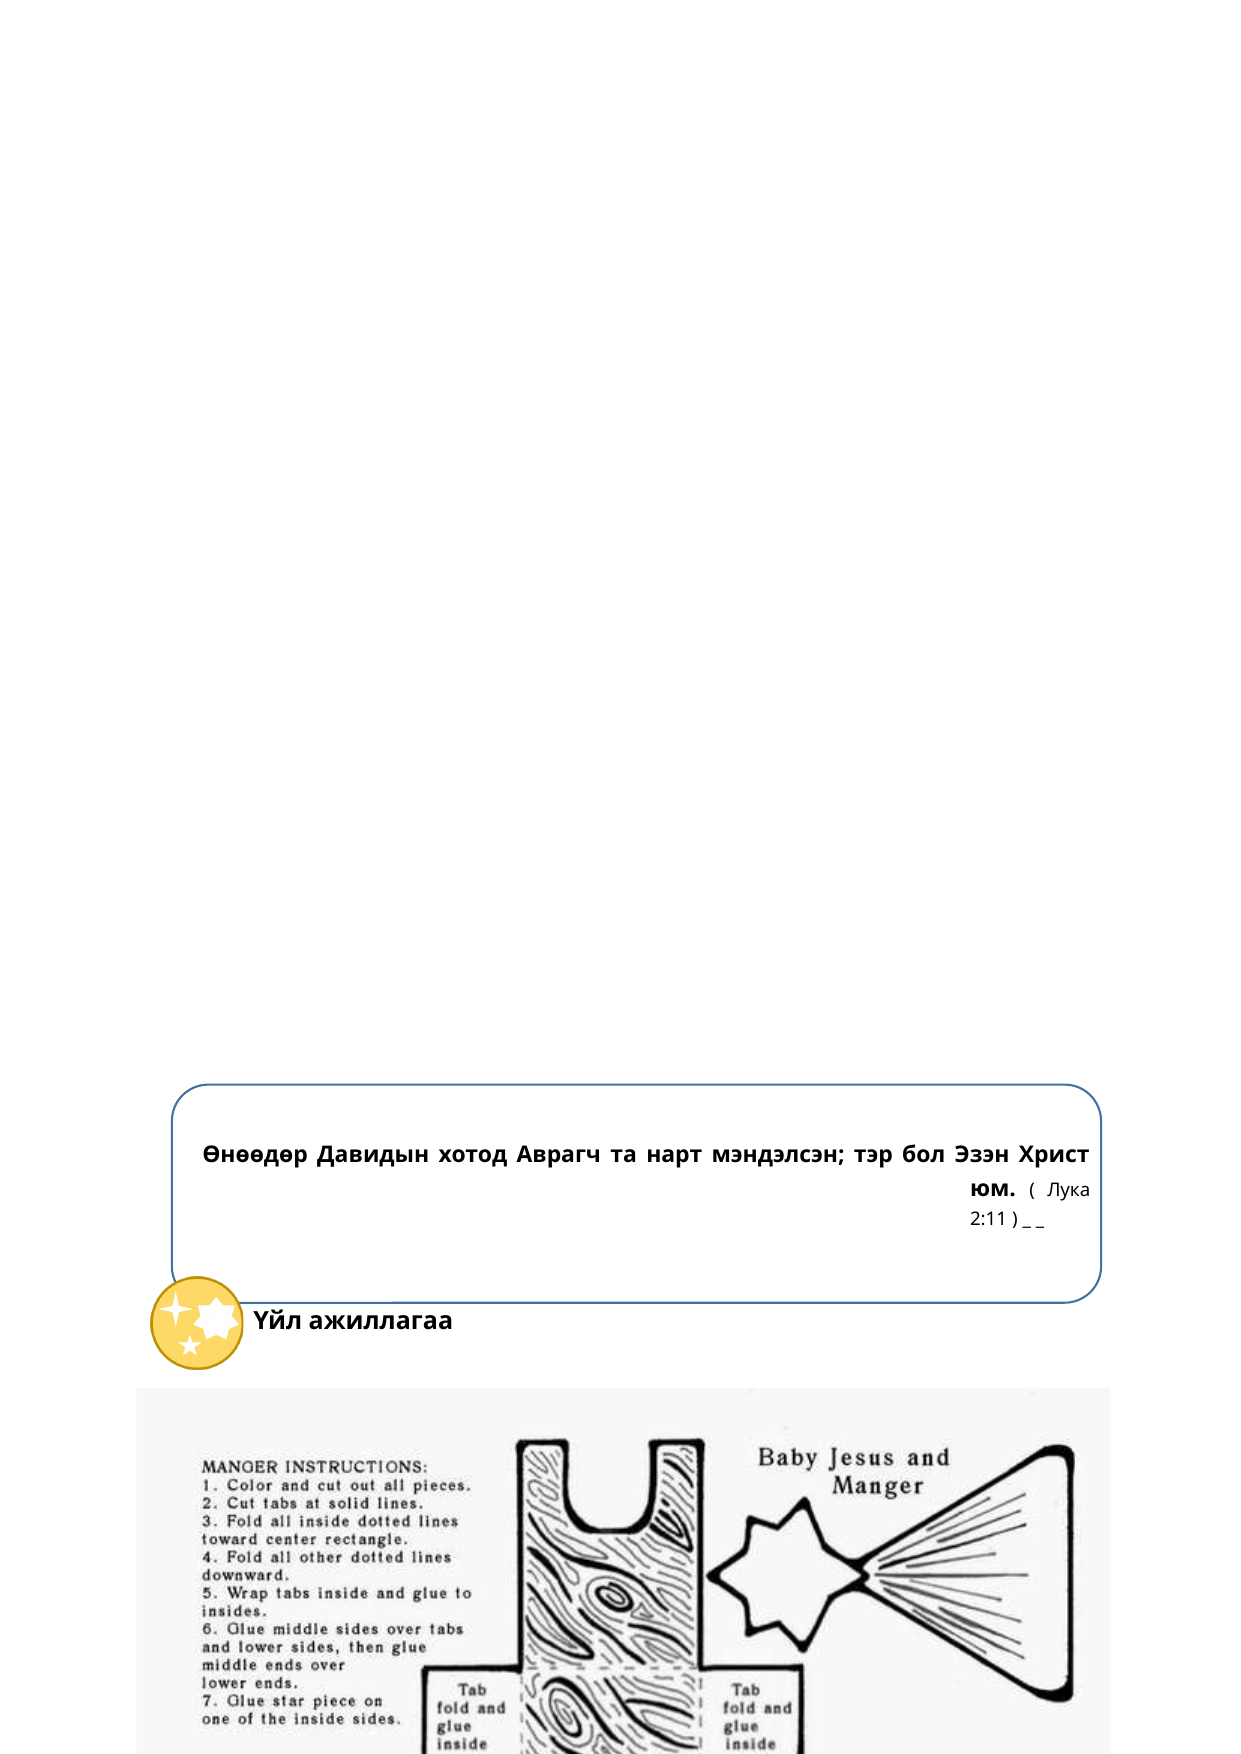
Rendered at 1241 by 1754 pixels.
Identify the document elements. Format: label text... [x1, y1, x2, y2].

picture [150, 1276, 244, 1370]
text Өнөөдөр Давидын хотод Аврагч та нарт мэндэлсэн; тэр бол Эзэн Христ юм. ( Лука 2:11 ) _ _ [202, 1138, 1090, 1231]
picture [136, 1388, 1111, 1754]
text Үйл ажиллагаа [244, 1303, 1090, 1337]
